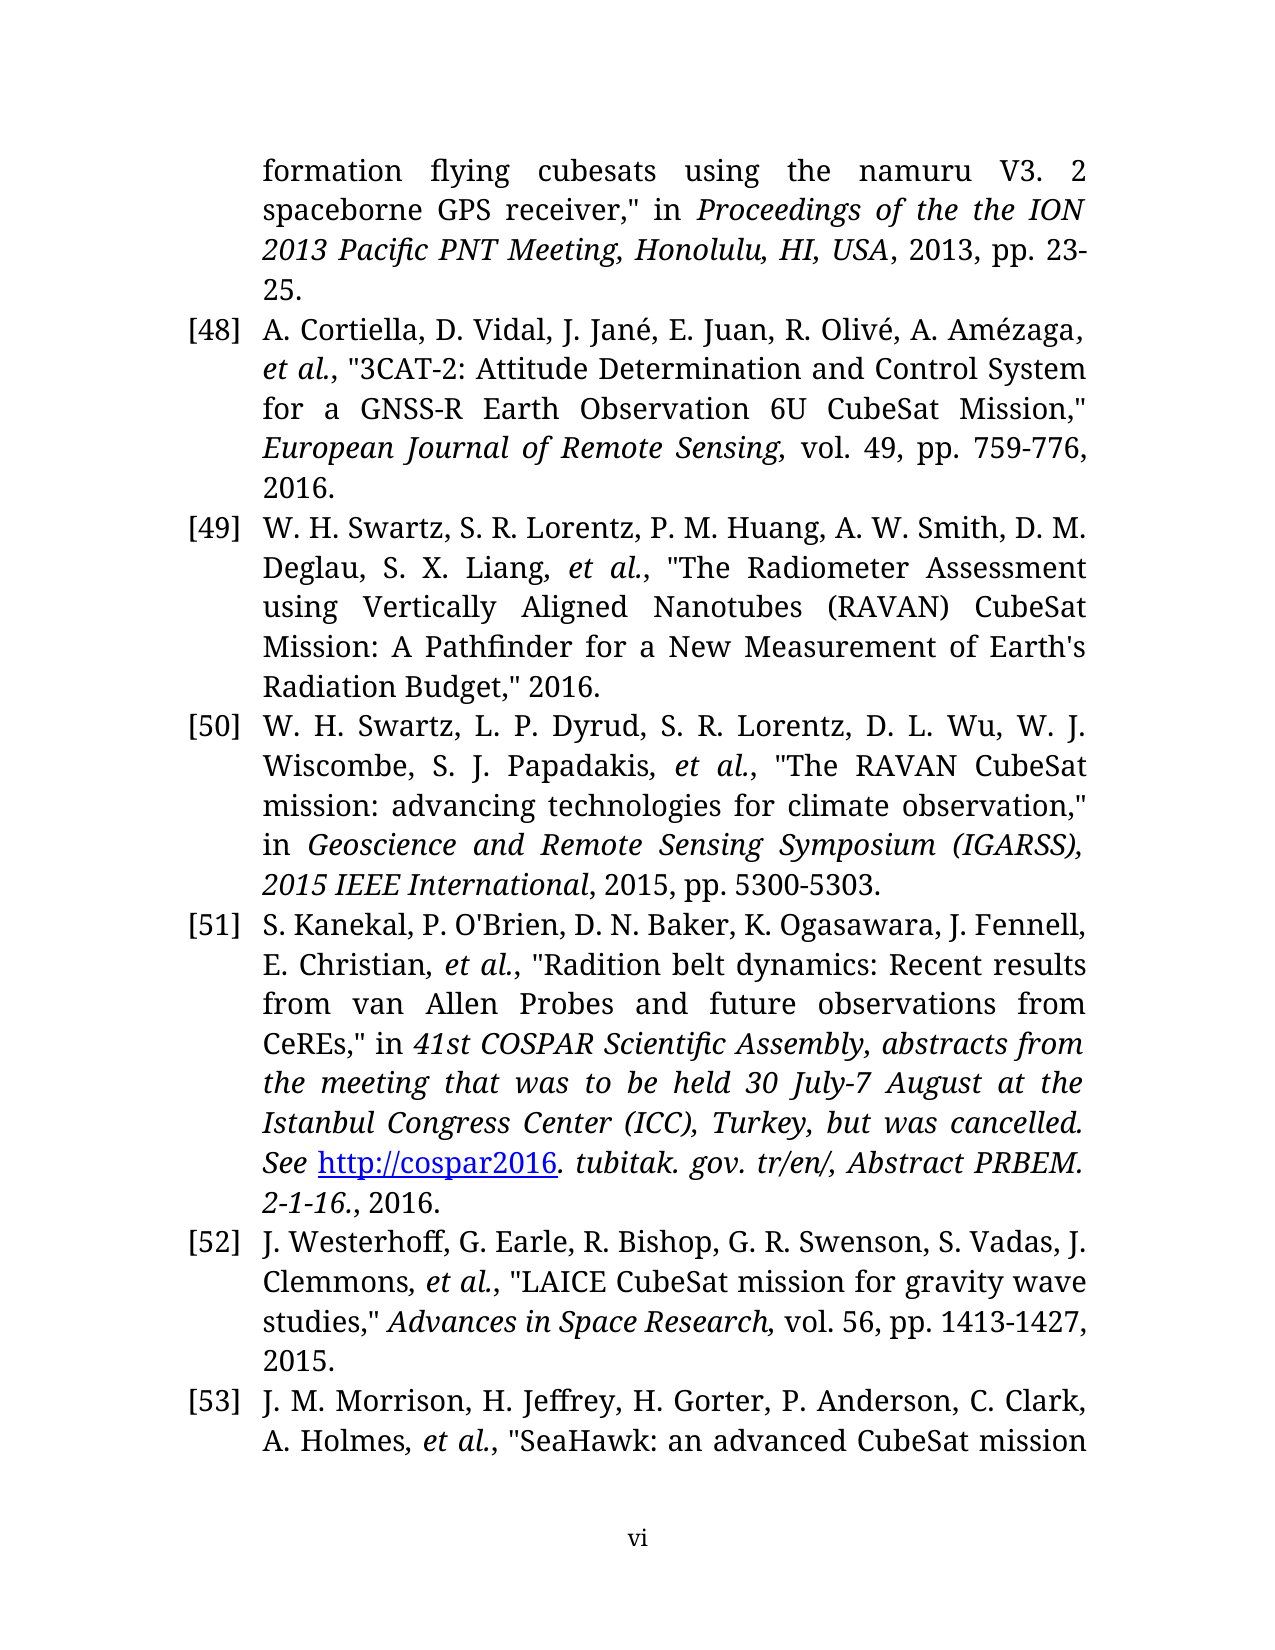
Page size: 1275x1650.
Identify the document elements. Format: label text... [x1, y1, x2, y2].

text [48] A. Cortiella, D. Vidal, J. Jané, E. Juan, R. Olivé, A. Amézaga, et al., "3CAT-2: Attitude Determination and Control System for a GNSS-R Earth Observation 6U CubeSat Mission," European Journal of Remote Sensing, vol. 49, pp. 759-776, 2016. [187, 309, 1087, 507]
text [187, 150, 1087, 309]
text [49] W. H. Swartz, S. R. Lorentz, P. M. Huang, A. W. Smith, D. M. Deglau, S. X. Liang, et al., "The Radiometer Assessment using Vertically Aligned Nanotubes (RAVAN) CubeSat Mission: A Pathfinder for a New Measurement of Earth's Radiation Budget," 2016. [187, 507, 1087, 706]
text [50] W. H. Swartz, L. P. Dyrud, S. R. Lorentz, D. L. Wu, W. J. Wiscombe, S. J. Papadakis, et al., "The RAVAN CubeSat mission: advancing technologies for climate observation," in Geoscience and Remote Sensing Symposium (IGARSS), 2015 IEEE International, 2015, pp. 5300-5303. [187, 706, 1087, 904]
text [187, 1380, 1087, 1460]
text [51] S. Kanekal, P. O'Brien, D. N. Baker, K. Ogasawara, J. Fennell, E. Christian, et al., "Radition belt dynamics: Recent results from van Allen Probes and future observations from CeREs," in 41st COSPAR Scientific Assembly, abstracts from the meeting that was to be held 30 July-7 August at the Istanbul Congress Center (ICC), Turkey, but was cancelled. See http://cospar2016. tubitak. gov. tr/en/, Abstract PRBEM. 2-1-16., 2016. [187, 904, 1087, 1222]
text [52] J. Westerhoff, G. Earle, R. Bishop, G. R. Swenson, S. Vadas, J. Clemmons, et al., "LAICE CubeSat mission for gravity wave studies," Advances in Space Research, vol. 56, pp. 1413-1427, 2015. [187, 1222, 1087, 1380]
